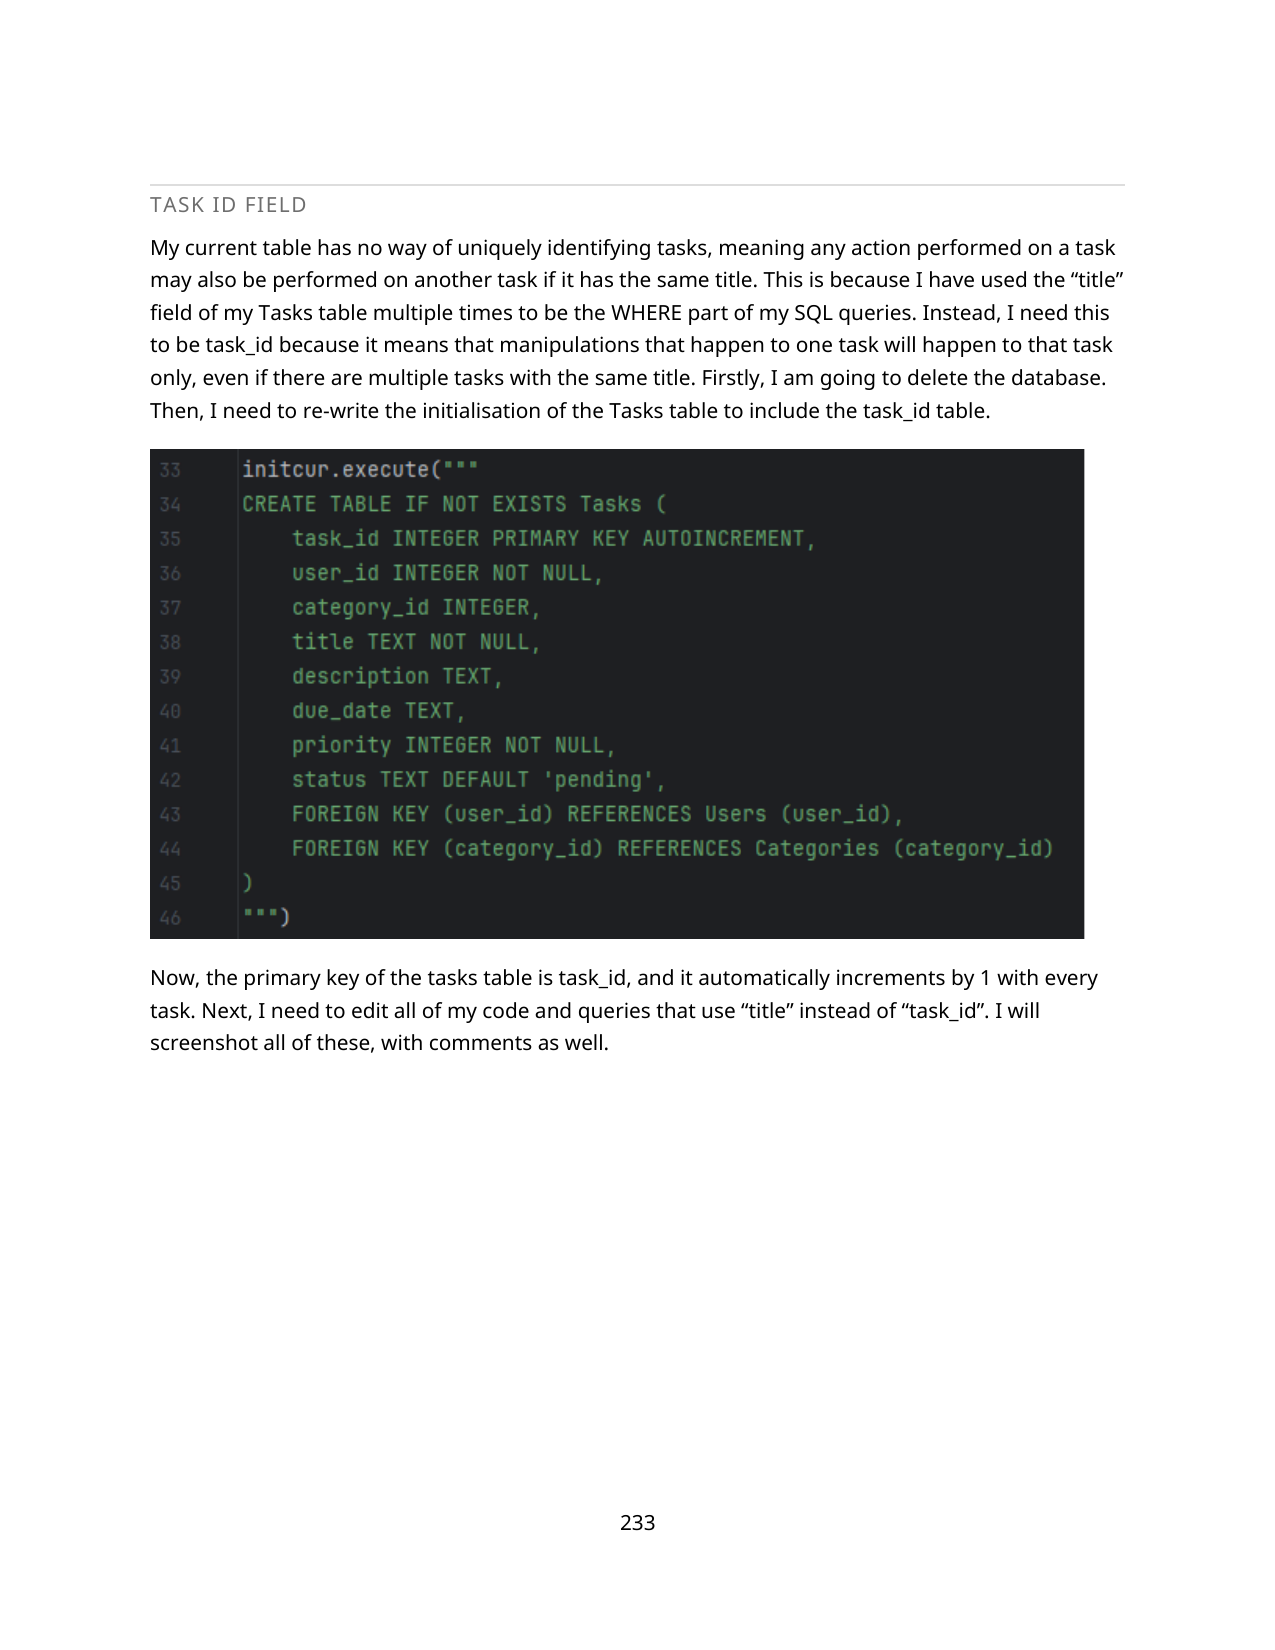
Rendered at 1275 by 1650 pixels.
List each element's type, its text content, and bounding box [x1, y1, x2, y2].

subtitle Task ID field [150, 186, 1125, 218]
picture [150, 449, 1085, 939]
text My current table has no way of uniquely identifying tasks, meaning any action performed on a task may also be performed on another task if it has the same title. This is because I have used the “title” field of my Tasks table multiple times to be the WHERE part of my SQL queries. Instead, I need this to be task_id because it means that manipulations that happen to one task will happen to that task only, even if there are multiple tasks with the same title. Firstly, I am going to delete the database. Then, I need to re-write the initialisation of the Tasks table to include the task_id table. [150, 233, 1125, 424]
text Now, the primary key of the tasks table is task_id, and it automatically increments by 1 with every task. Next, I need to edit all of my code and queries that use “title” instead of “task_id”. I will screenshot all of these, with comments as well. [150, 963, 1125, 1057]
